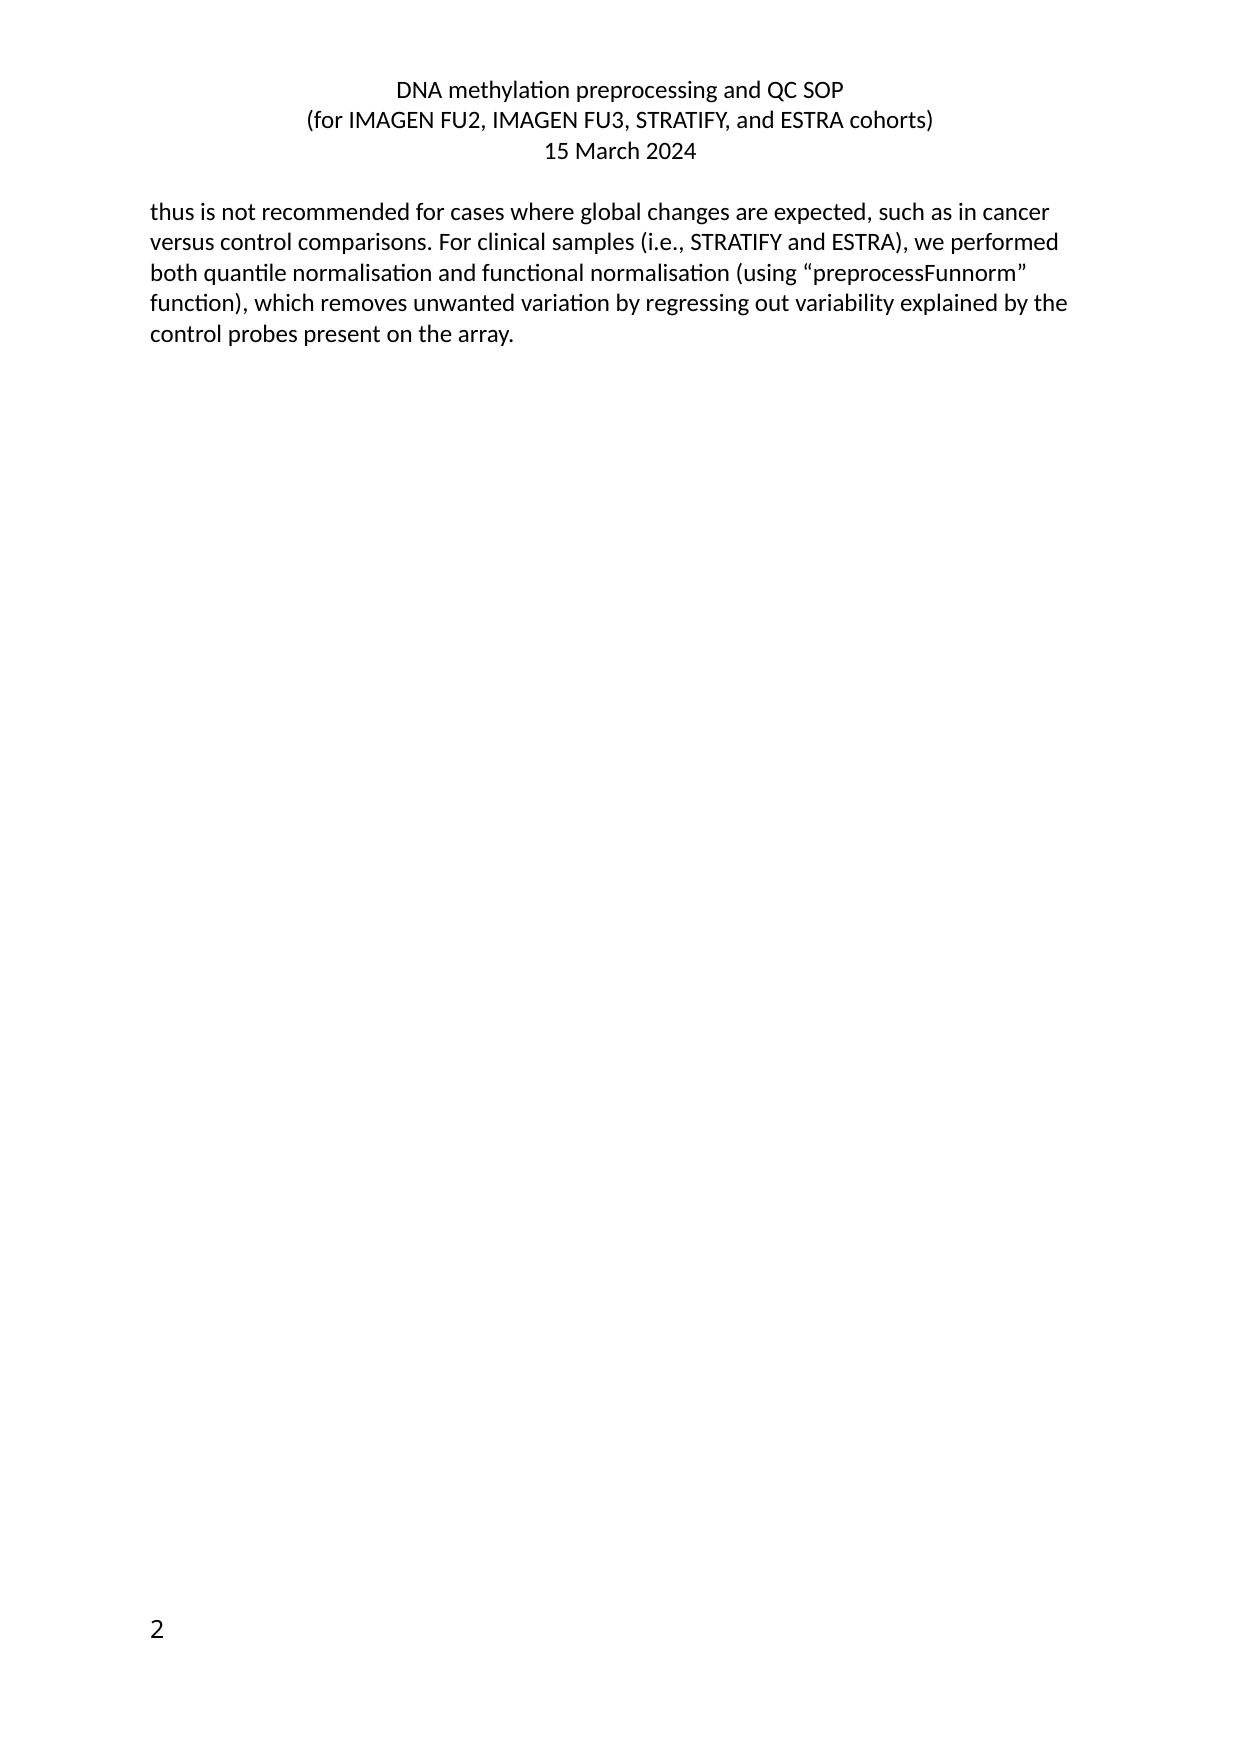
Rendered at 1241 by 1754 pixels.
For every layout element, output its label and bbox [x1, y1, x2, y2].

text [150, 196, 1090, 348]
